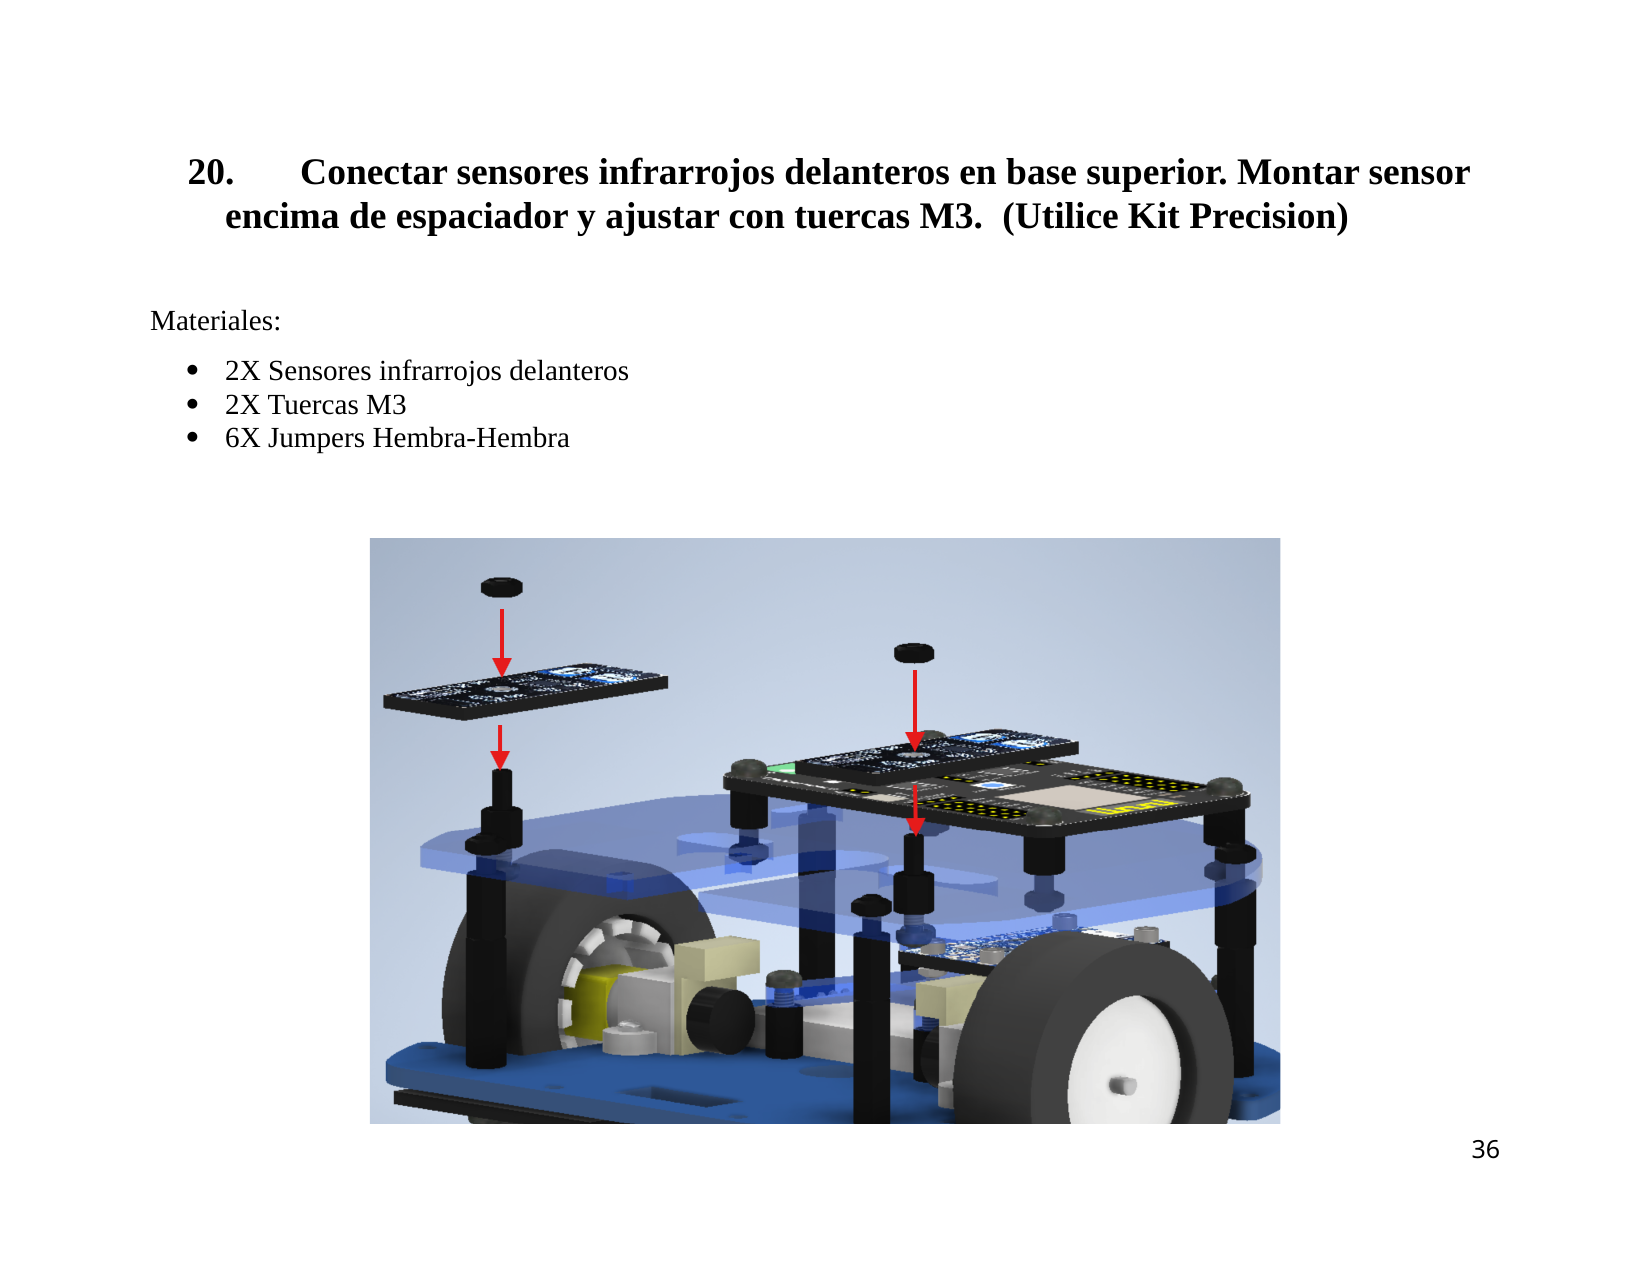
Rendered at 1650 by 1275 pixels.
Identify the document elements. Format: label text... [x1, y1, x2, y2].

list Conectar sensores infrarrojos delanteros en base superior. Montar sensor encima de espaciador y ajustar con tuercas M3. (Utilice Kit Precision) [187, 150, 1500, 236]
text Materiales: [150, 303, 1500, 337]
picture [369, 538, 1281, 1124]
list 2X Sensores infrarrojos delanteros [187, 353, 1500, 387]
list 2X Tuercas M3 [187, 387, 1500, 421]
list 6X Jumpers Hembra-Hembra [187, 421, 1500, 454]
